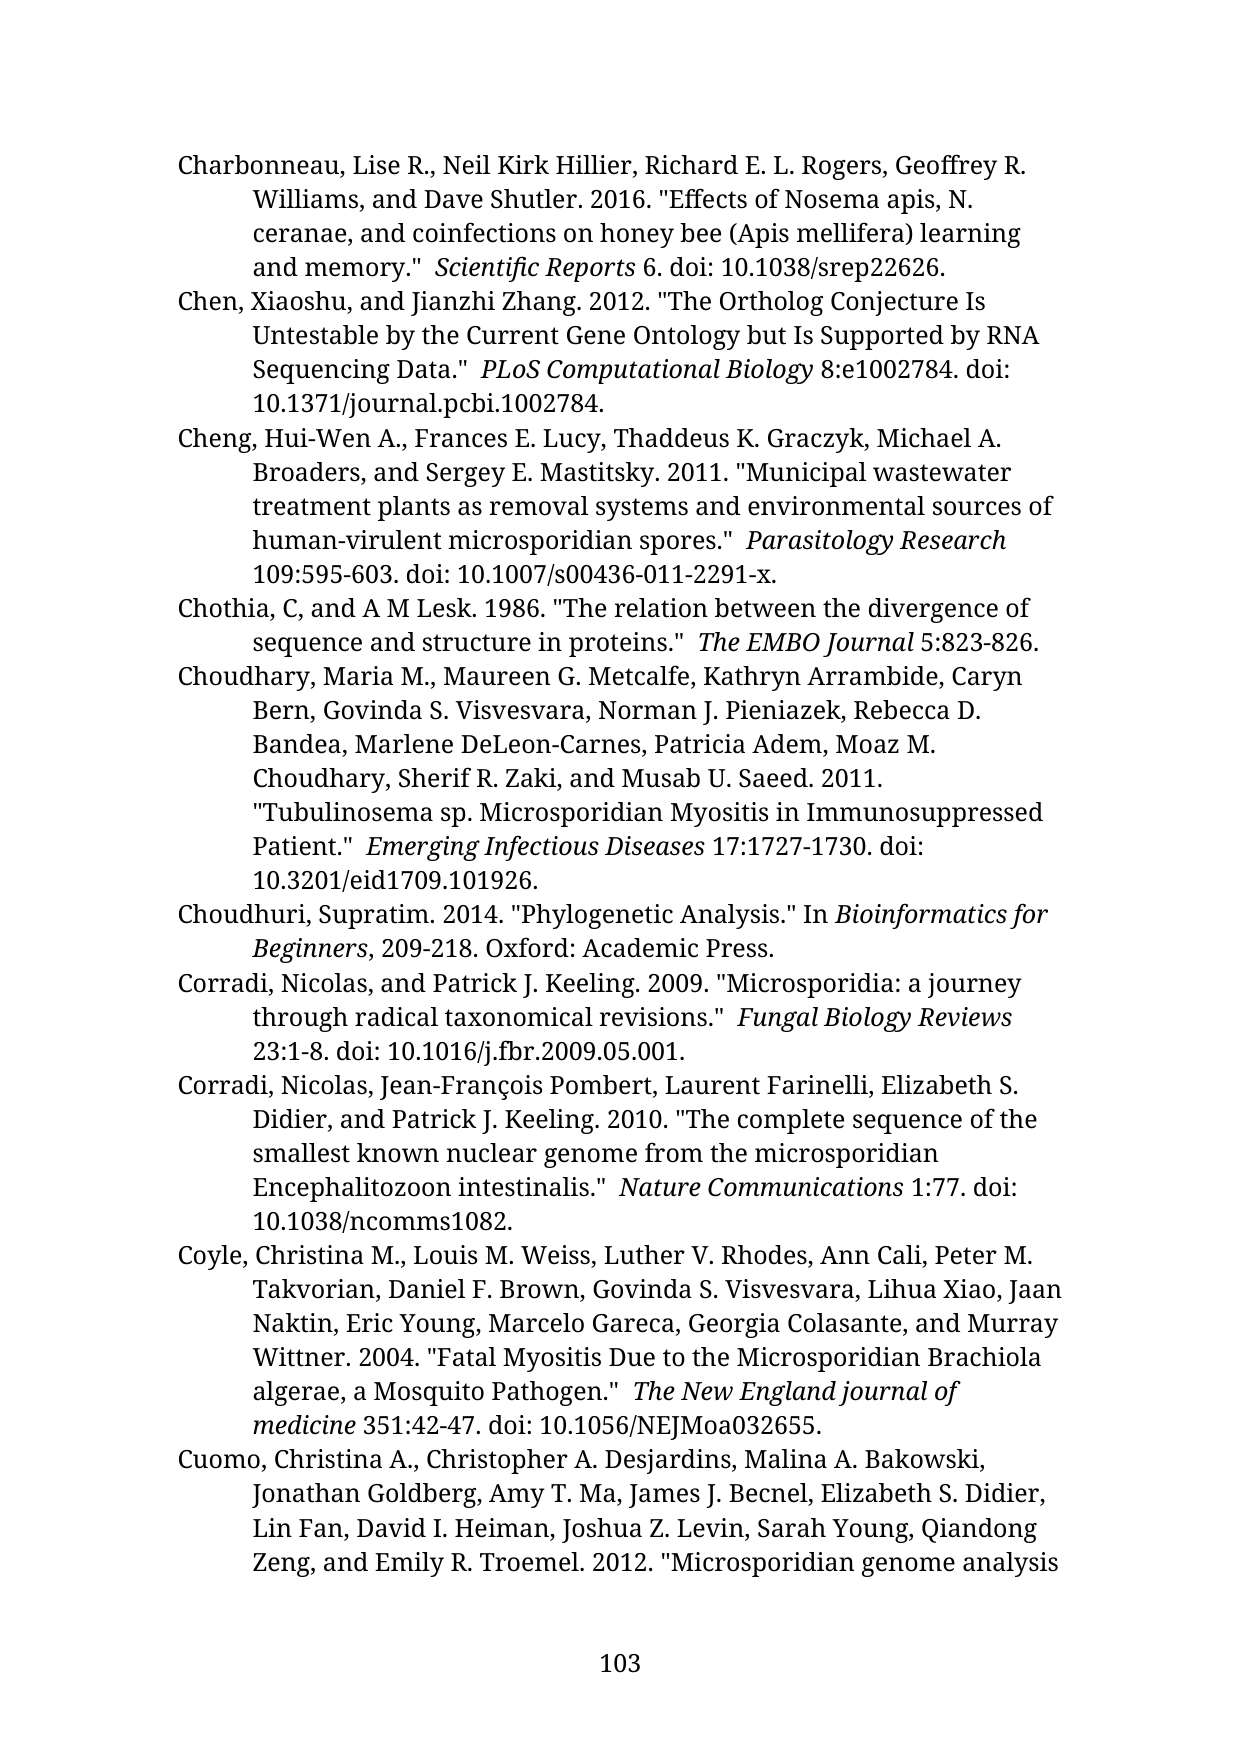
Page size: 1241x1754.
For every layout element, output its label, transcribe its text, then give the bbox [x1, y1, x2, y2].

text Coyle, Christina M., Louis M. Weiss, Luther V. Rhodes, Ann Cali, Peter M. Takvorian, Daniel F. Brown, Govinda S. Visvesvara, Lihua Xiao, Jaan Naktin, Eric Young, Marcelo Gareca, Georgia Colasante, and Murray Wittner. 2004. "Fatal Myositis Due to the Microsporidian Brachiola algerae, a Mosquito Pathogen." The New England journal of medicine 351:42-47. doi: 10.1056/NEJMoa032655. [177, 1238, 1063, 1442]
text Chen, Xiaoshu, and Jianzhi Zhang. 2012. "The Ortholog Conjecture Is Untestable by the Current Gene Ontology but Is Supported by RNA Sequencing Data." PLoS Computational Biology 8:e1002784. doi: 10.1371/journal.pcbi.1002784. [177, 284, 1063, 420]
text Charbonneau, Lise R., Neil Kirk Hillier, Richard E. L. Rogers, Geoffrey R. Williams, and Dave Shutler. 2016. "Effects of Nosema apis, N. ceranae, and coinfections on honey bee (Apis mellifera) learning and memory." Scientific Reports 6. doi: 10.1038/srep22626. [177, 148, 1063, 284]
text Corradi, Nicolas, Jean-François Pombert, Laurent Farinelli, Elizabeth S. Didier, and Patrick J. Keeling. 2010. "The complete sequence of the smallest known nuclear genome from the microsporidian Encephalitozoon intestinalis." Nature Communications 1:77. doi: 10.1038/ncomms1082. [177, 1067, 1063, 1238]
text Cheng, Hui-Wen A., Frances E. Lucy, Thaddeus K. Graczyk, Michael A. Broaders, and Sergey E. Mastitsky. 2011. "Municipal wastewater treatment plants as removal systems and environmental sources of human-virulent microsporidian spores." Parasitology Research 109:595-603. doi: 10.1007/s00436-011-2291-x. [177, 420, 1063, 591]
text Corradi, Nicolas, and Patrick J. Keeling. 2009. "Microsporidia: a journey through radical taxonomical revisions." Fungal Biology Reviews 23:1-8. doi: 10.1016/j.fbr.2009.05.001. [177, 965, 1063, 1067]
text Choudhuri, Supratim. 2014. "Phylogenetic Analysis." In Bioinformatics for Beginners, 209-218. Oxford: Academic Press. [177, 897, 1063, 965]
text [177, 1442, 1063, 1578]
text Choudhary, Maria M., Maureen G. Metcalfe, Kathryn Arrambide, Caryn Bern, Govinda S. Visvesvara, Norman J. Pieniazek, Rebecca D. Bandea, Marlene DeLeon-Carnes, Patricia Adem, Moaz M. Choudhary, Sherif R. Zaki, and Musab U. Saeed. 2011. "Tubulinosema sp. Microsporidian Myositis in Immunosuppressed Patient." Emerging Infectious Diseases 17:1727-1730. doi: 10.3201/eid1709.101926. [177, 659, 1063, 897]
text Chothia, C, and A M Lesk. 1986. "The relation between the divergence of sequence and structure in proteins." The EMBO Journal 5:823-826. [177, 591, 1063, 659]
